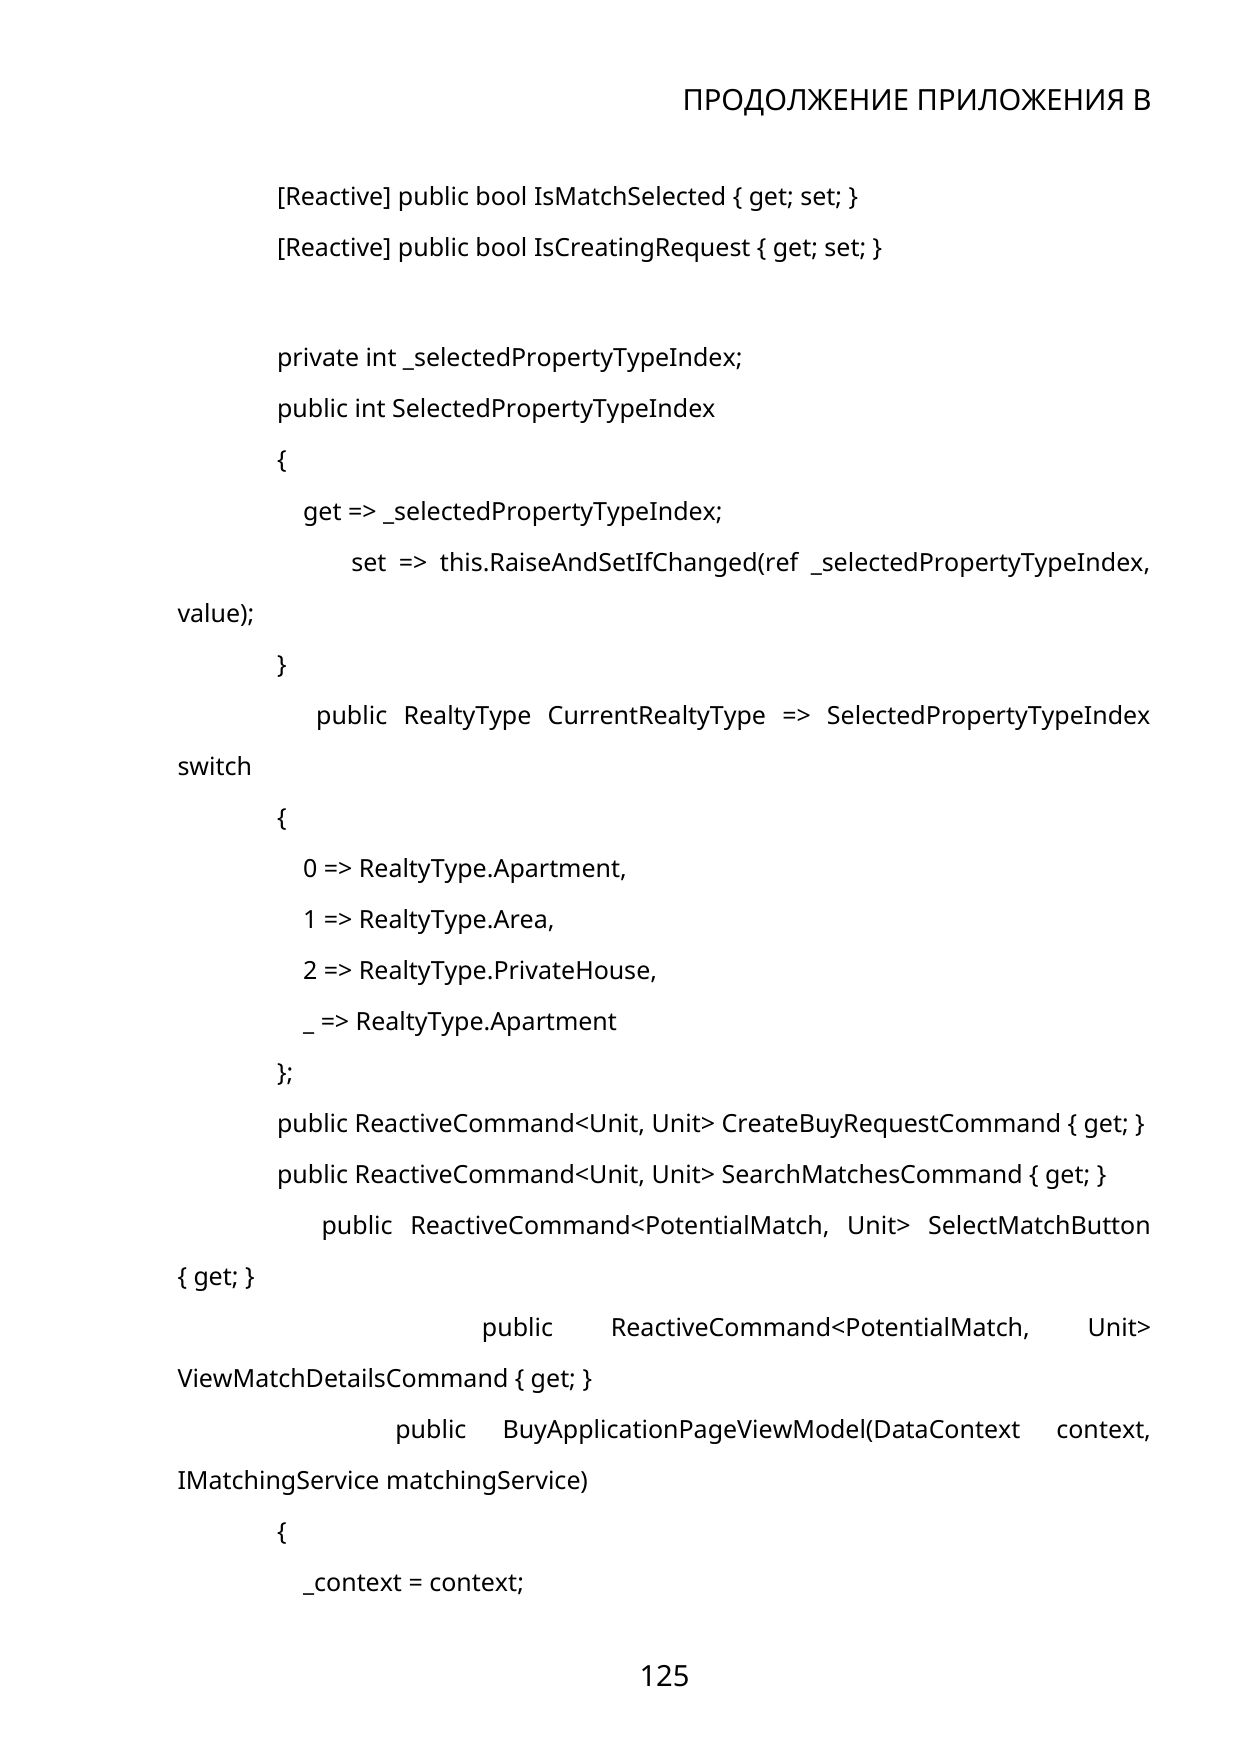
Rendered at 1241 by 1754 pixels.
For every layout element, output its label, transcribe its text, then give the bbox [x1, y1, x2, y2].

text public ReactiveCommand<Unit, Unit> SearchMatchesCommand { get; } [177, 1157, 1152, 1191]
text public ReactiveCommand<Unit, Unit> CreateBuyRequestCommand { get; } [177, 1106, 1152, 1140]
text { [177, 1514, 1152, 1548]
text } [177, 646, 1152, 680]
text public BuyApplicationPageViewModel(DataContext context, IMatchingService matchingService) [177, 1412, 1152, 1497]
text public int SelectedPropertyTypeIndex [177, 391, 1152, 425]
text get => _selectedPropertyTypeIndex; [177, 493, 1152, 527]
text public ReactiveCommand<PotentialMatch, Unit> ViewMatchDetailsCommand { get; } [177, 1310, 1152, 1395]
text { [177, 799, 1152, 833]
text 2 => RealtyType.PrivateHouse, [177, 953, 1152, 987]
text set => this.RaiseAndSetIfChanged(ref _selectedPropertyTypeIndex, value); [177, 544, 1152, 629]
text public ReactiveCommand<PotentialMatch, Unit> SelectMatchButton { get; } [177, 1208, 1152, 1293]
text }; [177, 1055, 1152, 1089]
text 1 => RealtyType.Area, [177, 902, 1152, 936]
text { [177, 442, 1152, 476]
text public RealtyType CurrentRealtyType => SelectedPropertyTypeIndex switch [177, 697, 1152, 782]
text 0 => RealtyType.Apartment, [177, 851, 1152, 884]
text _context = context; [177, 1565, 1152, 1599]
text [Reactive] public bool IsCreatingRequest { get; set; } [177, 229, 1152, 264]
text private int _selectedPropertyTypeIndex; [177, 340, 1152, 374]
text _ => RealtyType.Apartment [177, 1004, 1152, 1038]
text [Reactive] public bool IsMatchSelected { get; set; } [177, 178, 1152, 213]
